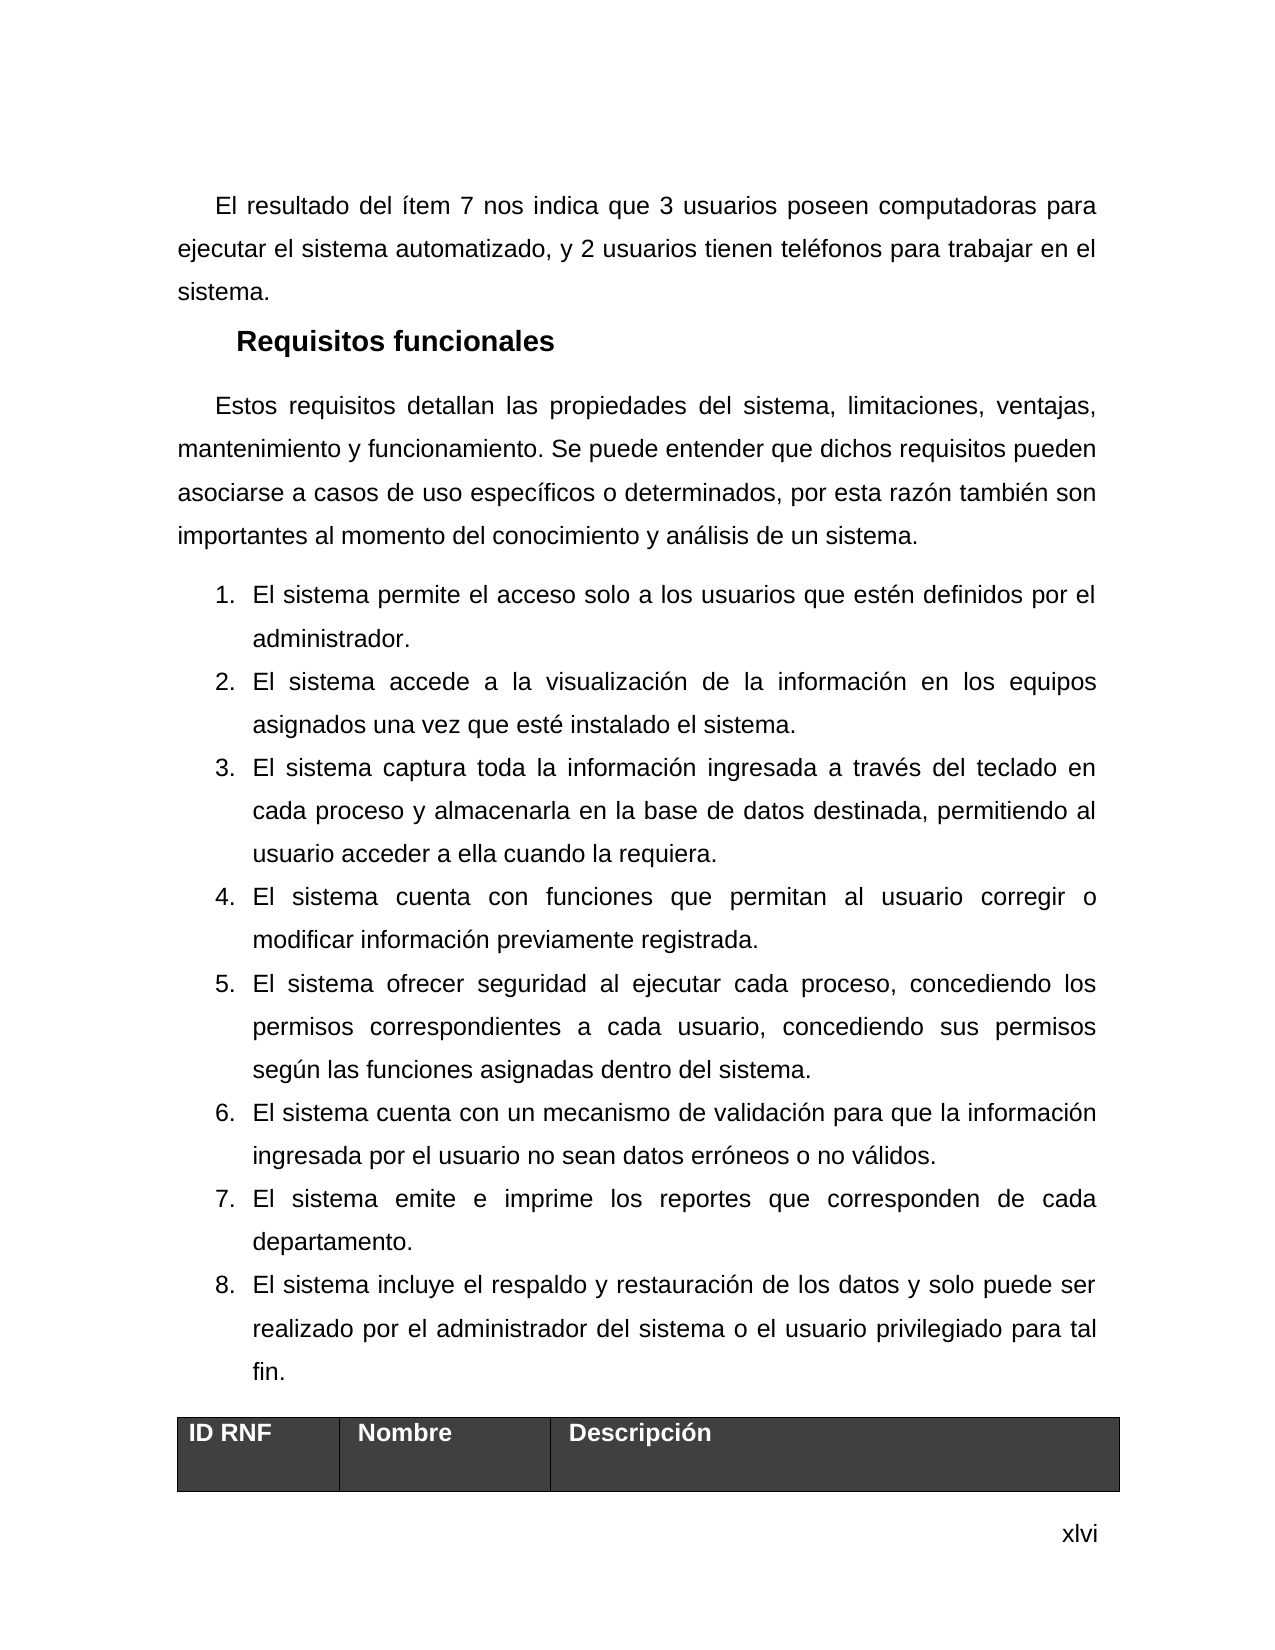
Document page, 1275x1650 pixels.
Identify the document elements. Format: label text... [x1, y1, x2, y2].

subtitle Requisitos funcionales [236, 324, 1098, 358]
list El sistema cuenta con un mecanismo de validación para que la información ingresada por el usuario no sean datos erróneos o no válidos. [215, 1098, 1098, 1170]
list El sistema incluye el respaldo y restauración de los datos y solo puede ser realizado por el administrador del sistema o el usuario privilegiado para tal fin. [215, 1271, 1098, 1386]
list El sistema accede a la visualización de la información en los equipos asignados una vez que esté instalado el sistema. [215, 667, 1098, 739]
table_header ID RNF [178, 1418, 339, 1491]
list El sistema emite e imprime los reportes que corresponden de cada departamento. [215, 1184, 1098, 1256]
table_header Nombre [340, 1418, 550, 1491]
list El sistema permite el acceso solo a los usuarios que estén definidos por el administrador. [215, 581, 1098, 652]
text El resultado del ítem 7 nos indica que 3 usuarios poseen computadoras para ejecutar el sistema automatizado, y 2 usuarios tienen teléfonos para trabajar en el sistema. [177, 191, 1098, 306]
list El sistema cuenta con funciones que permitan al usuario corregir o modificar información previamente registrada. [215, 882, 1098, 954]
table_header Descripción [551, 1418, 1119, 1491]
text Estos requisitos detallan las propiedades del sistema, limitaciones, ventajas, mantenimiento y funcionamiento. Se puede entender que dichos requisitos pueden asociarse a casos de uso específicos o determinados, por esta razón también son importantes al momento del conocimiento y análisis de un sistema. [177, 391, 1098, 549]
list El sistema captura toda la información ingresada a través del teclado en cada proceso y almacenarla en la base de datos destinada, permitiendo al usuario acceder a ella cuando la requiera. [215, 753, 1098, 868]
list El sistema ofrecer seguridad al ejecutar cada proceso, concediendo los permisos correspondientes a cada usuario, concediendo sus permisos según las funciones asignadas dentro del sistema. [215, 969, 1098, 1084]
